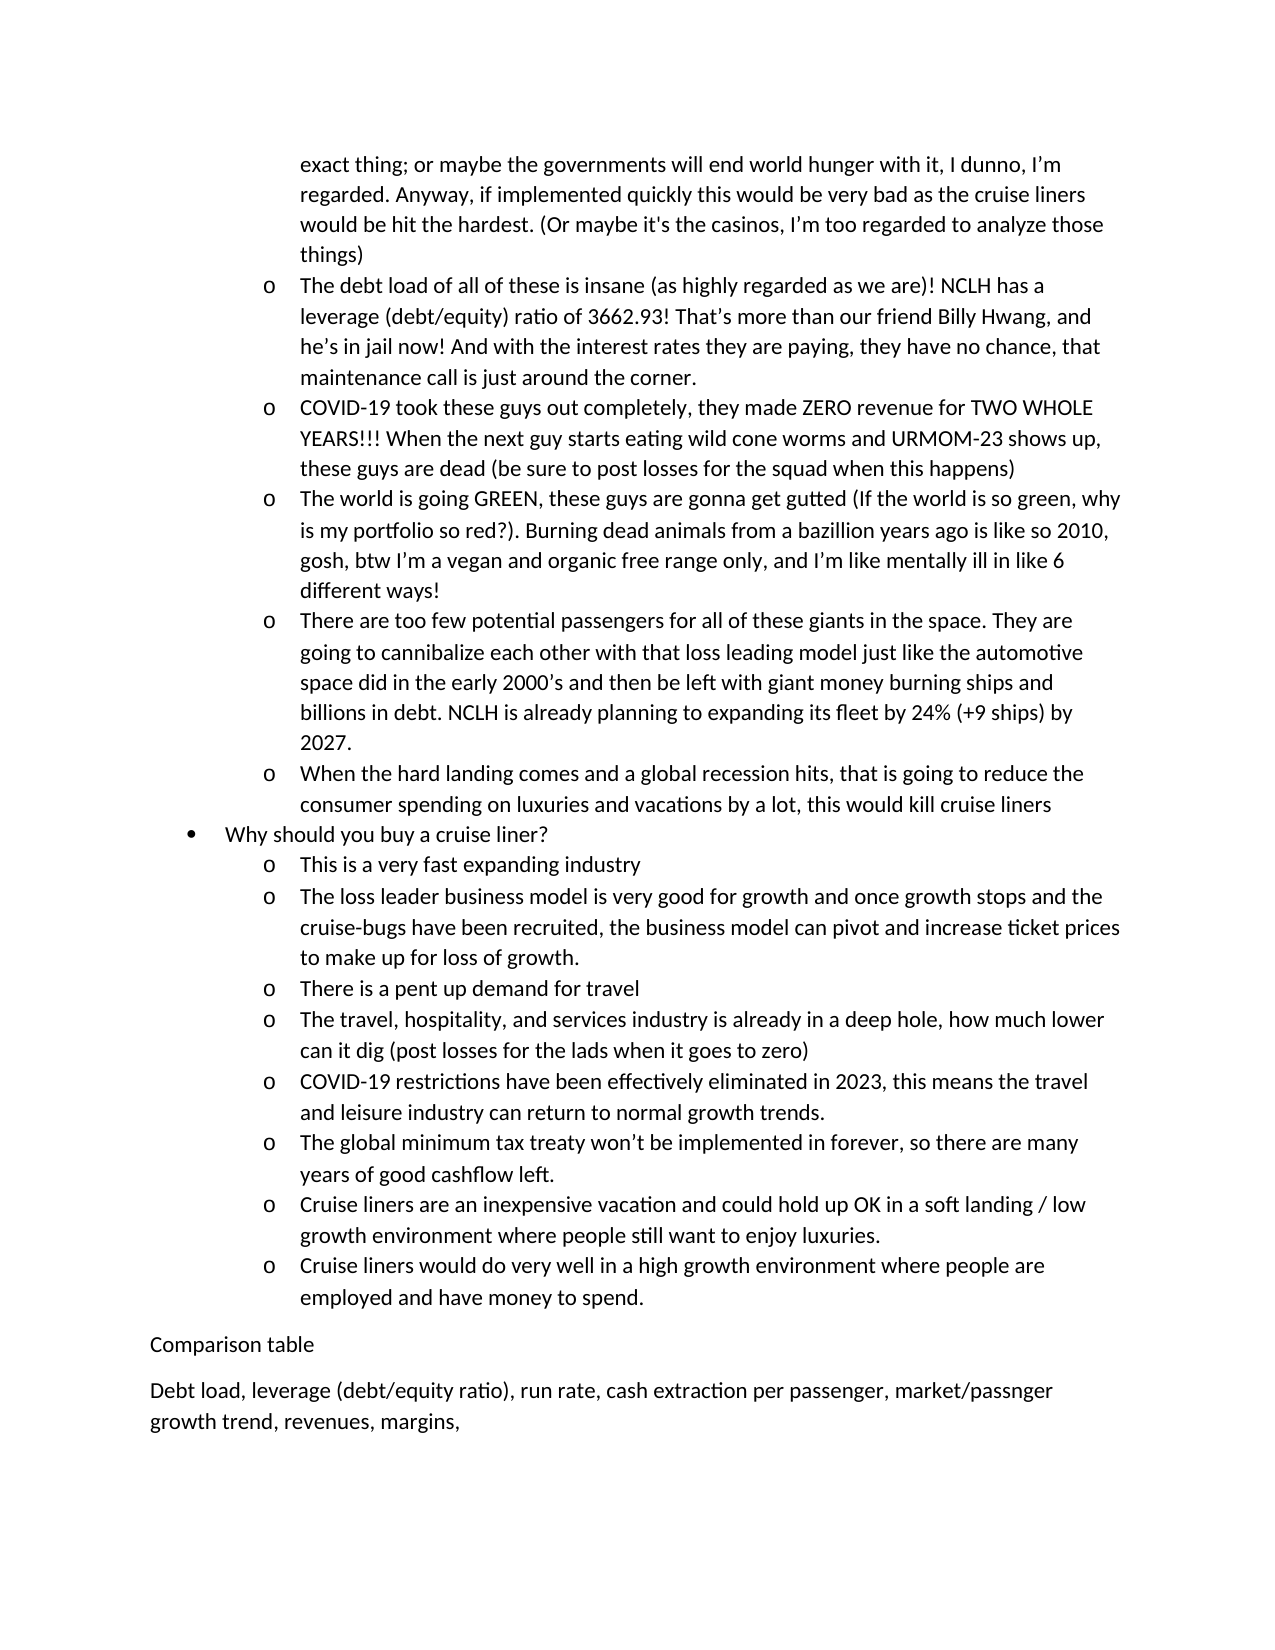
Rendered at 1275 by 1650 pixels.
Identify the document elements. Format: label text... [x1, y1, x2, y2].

list The travel, hospitality, and services industry is already in a deep hole, how much lower can it dig (post losses for the lads when it goes to zero) [262, 1005, 1125, 1064]
list This is a very fast expanding industry [262, 851, 1125, 880]
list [262, 150, 1125, 269]
text Comparison table [150, 1330, 1125, 1358]
list Why should you buy a cruise liner? [187, 820, 1125, 848]
list The world is going GREEN, these guys are gonna get gutted (If the world is so green, why is my portfolio so red?). Burning dead animals from a bazillion years ago is like so 2010, gosh, btw I’m a vegan and organic free range only, and I’m like mentally ill in like 6 different ways! [262, 484, 1125, 604]
list COVID-19 took these guys out completely, they made ZERO revenue for TWO WHOLE YEARS!!! When the next guy starts eating wild cone worms and URMOM-23 shows up, these guys are dead (be sure to post losses for the squad when this happens) [262, 393, 1125, 482]
list There is a pent up demand for travel [262, 974, 1125, 1003]
text Debt load, leverage (debt/equity ratio), run rate, cash extraction per passenger, market/passnger growth trend, revenues, margins, [150, 1377, 1125, 1435]
list The global minimum tax treaty won’t be implemented in forever, so there are many years of good cashflow left. [262, 1128, 1125, 1188]
list Cruise liners would do very well in a high growth environment where people are employed and have money to spend. [262, 1251, 1125, 1311]
list The debt load of all of these is insane (as highly regarded as we are)! NCLH has a leverage (debt/equity) ratio of 3662.93! That’s more than our friend Billy Hwang, and he’s in jail now! And with the interest rates they are paying, they have no chance, that maintenance call is just around the corner. [262, 271, 1125, 391]
list Cruise liners are an inexpensive vacation and could hold up OK in a soft landing / low growth environment where people still want to enjoy luxuries. [262, 1190, 1125, 1249]
list When the hard landing comes and a global recession hits, that is going to reduce the consumer spending on luxuries and vacations by a lot, this would kill cruise liners [262, 759, 1125, 818]
list The loss leader business model is very good for growth and once growth stops and the cruise-bugs have been recruited, the business model can pivot and increase ticket prices to make up for loss of growth. [262, 882, 1125, 972]
list COVID-19 restrictions have been effectively eliminated in 2023, this means the travel and leisure industry can return to normal growth trends. [262, 1067, 1125, 1126]
list There are too few potential passengers for all of these giants in the space. They are going to cannibalize each other with that loss leading model just like the automotive space did in the early 2000’s and then be left with giant money burning ships and billions in debt. NCLH is already planning to expanding its fleet by 24% (+9 ships) by 2027. [262, 607, 1125, 757]
